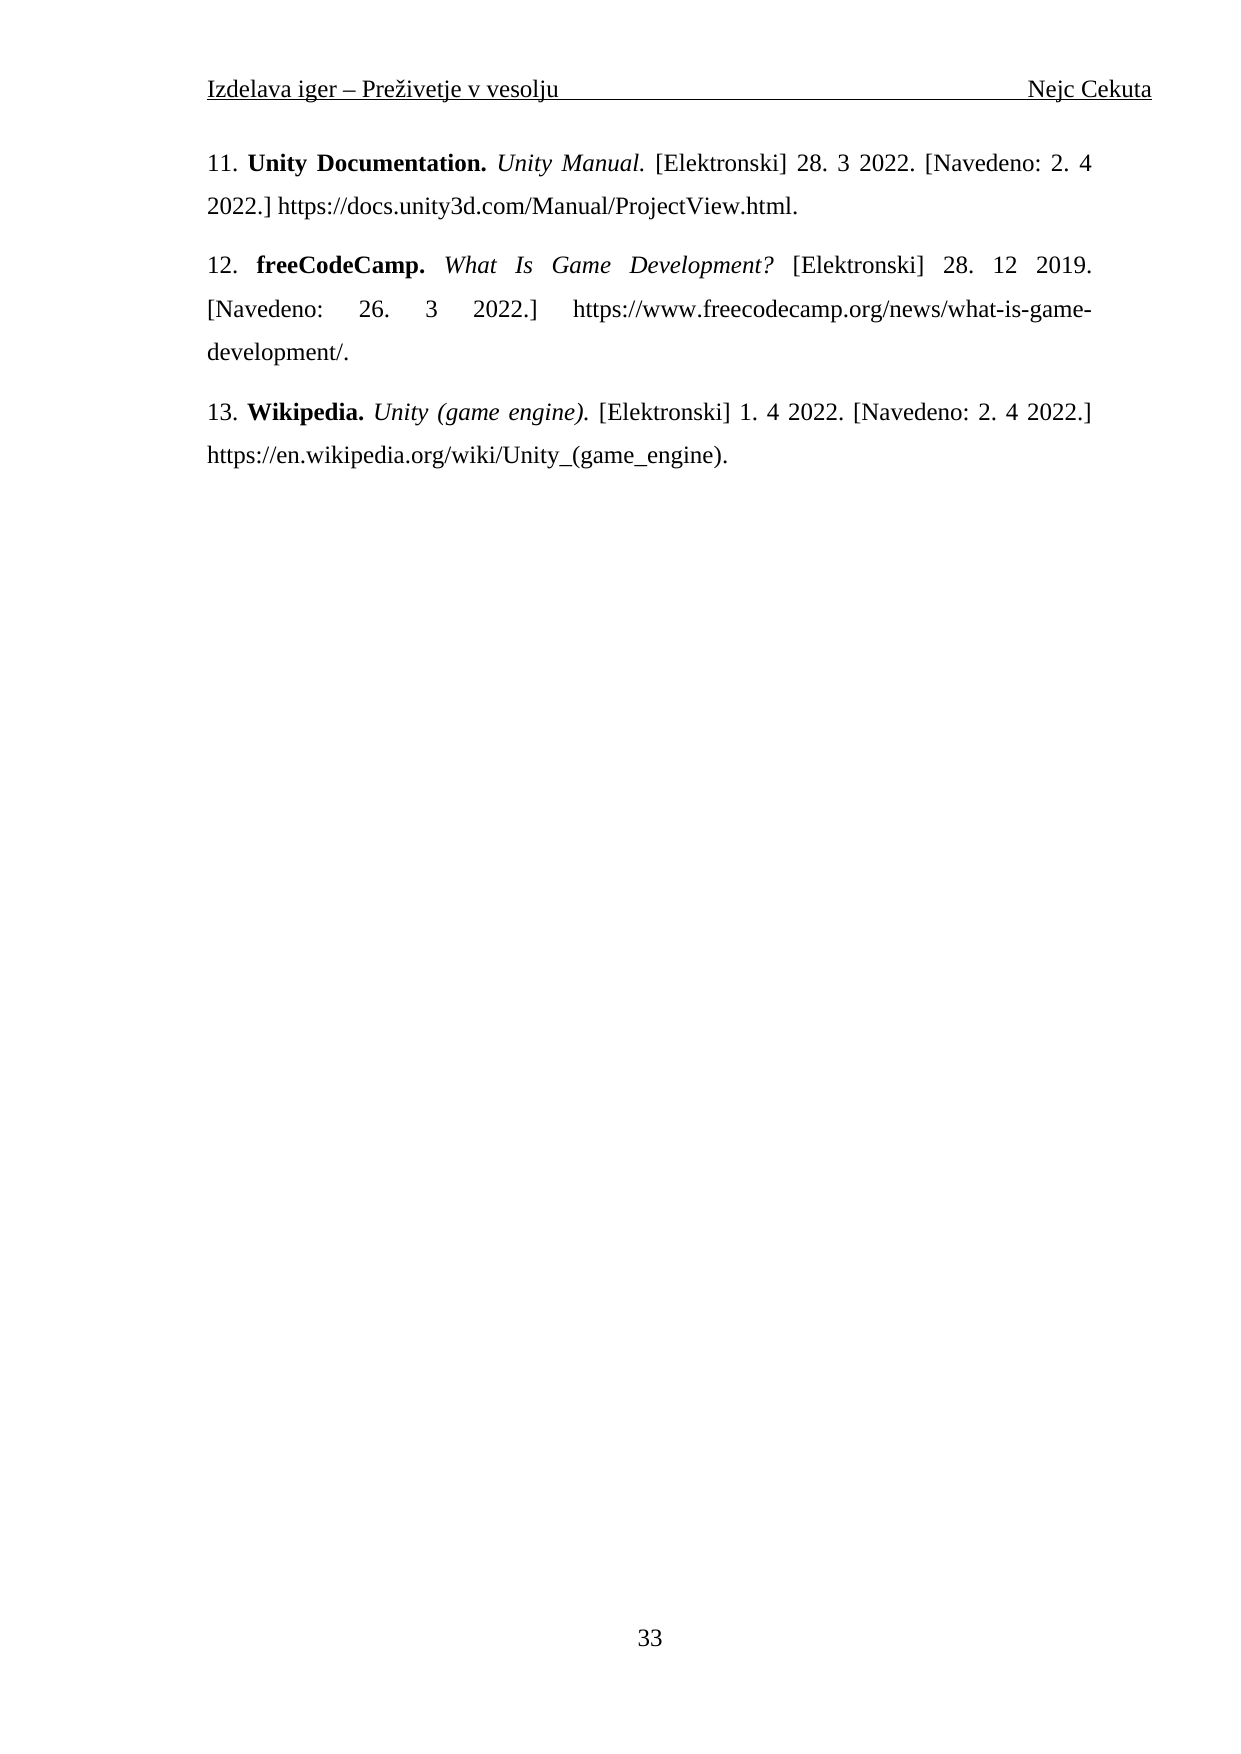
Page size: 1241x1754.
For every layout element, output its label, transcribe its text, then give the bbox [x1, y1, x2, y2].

text 13. Wikipedia. Unity (game engine). [Elektronski] 1. 4 2022. [Navedeno: 2. 4 2022.] https://en.wikipedia.org/wiki/Unity_(game_engine). [207, 397, 1092, 468]
text 11. Unity Documentation. Unity Manual. [Elektronski] 28. 3 2022. [Navedeno: 2. 4 2022.] https://docs.unity3d.com/Manual/ProjectView.html. [207, 148, 1092, 219]
text 12. freeCodeCamp. What Is Game Development? [Elektronski] 28. 12 2019. [Navedeno: 26. 3 2022.] https://www.freecodecamp.org/news/what-is-game-development/. [207, 251, 1092, 366]
